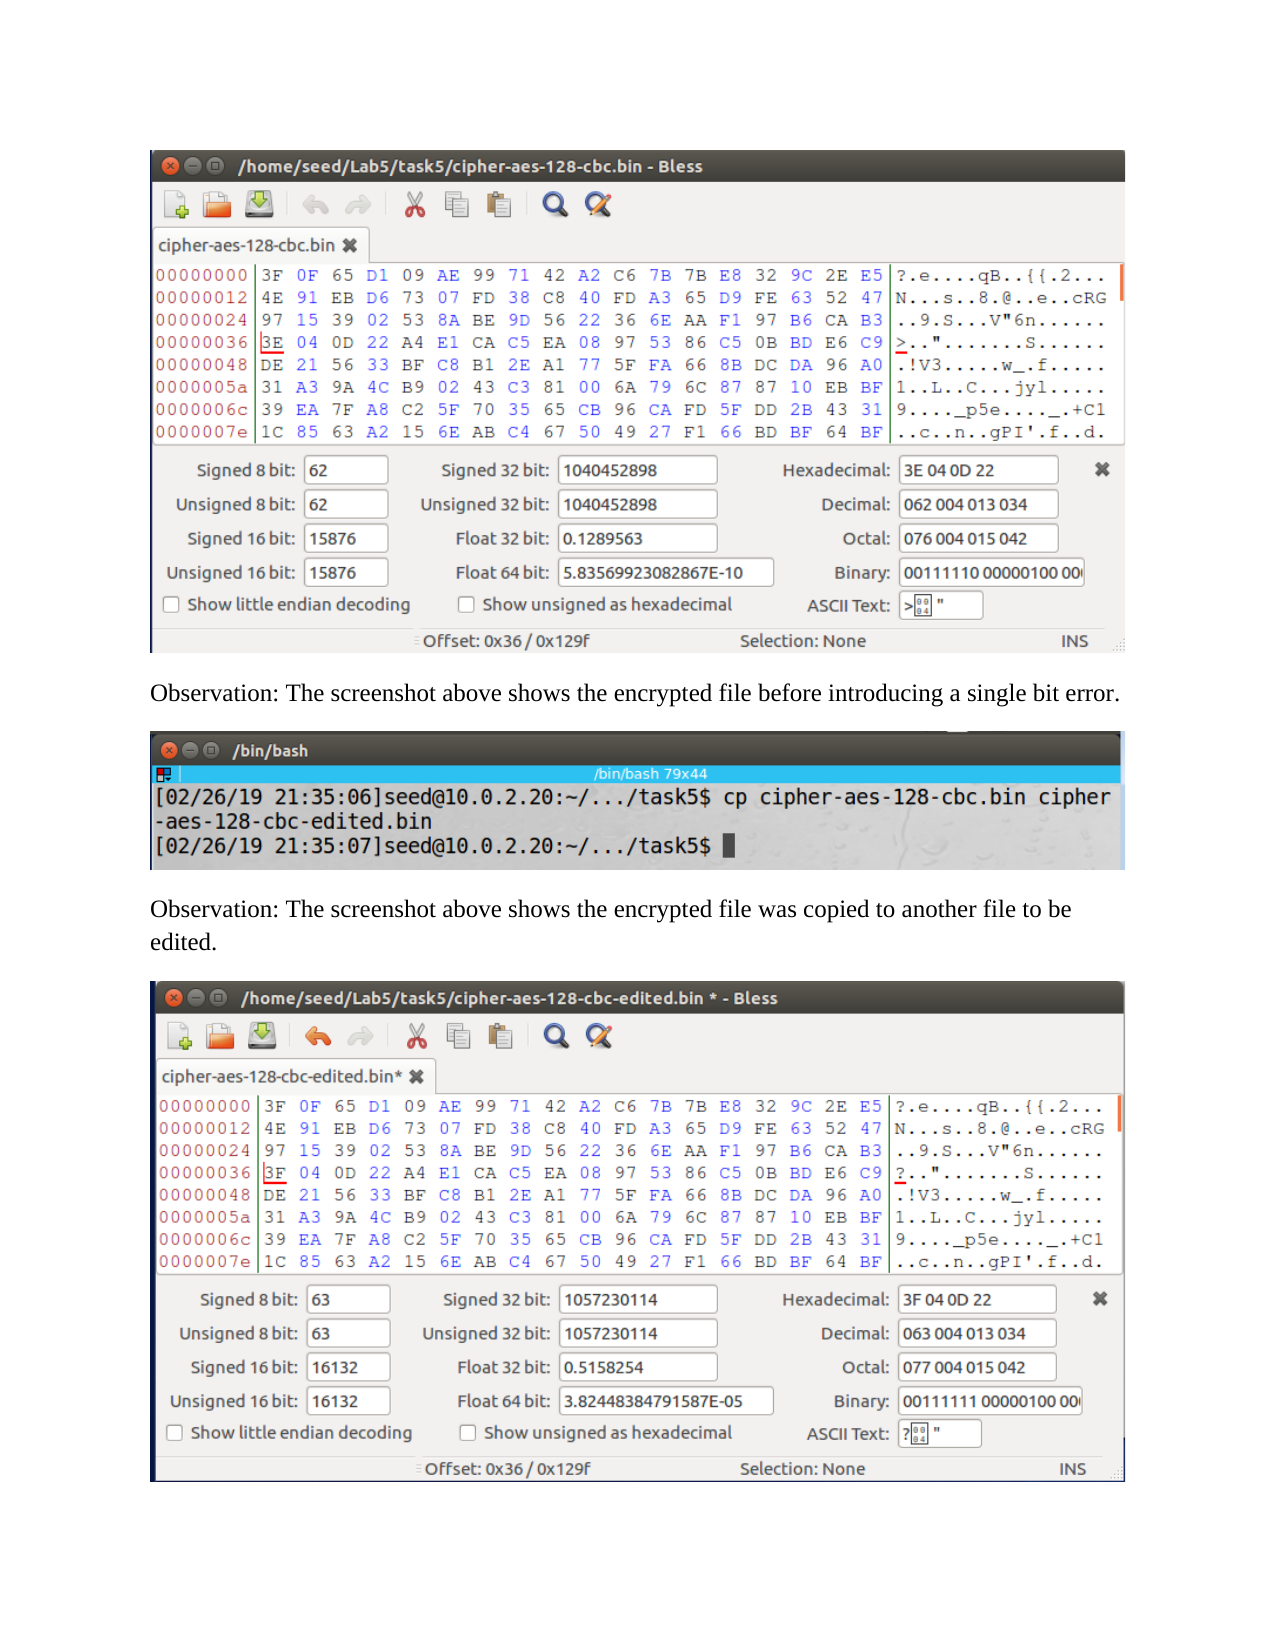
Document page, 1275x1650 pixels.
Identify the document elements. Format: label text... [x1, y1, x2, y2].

text Observation: The screenshot above shows the encrypted file before introducing a single bit error. [150, 678, 1125, 707]
picture [150, 150, 1125, 653]
picture [150, 731, 1125, 870]
text Observation: The screenshot above shows the encrypted file was copied to another file to be edited. [150, 894, 1125, 956]
picture [150, 981, 1125, 1482]
